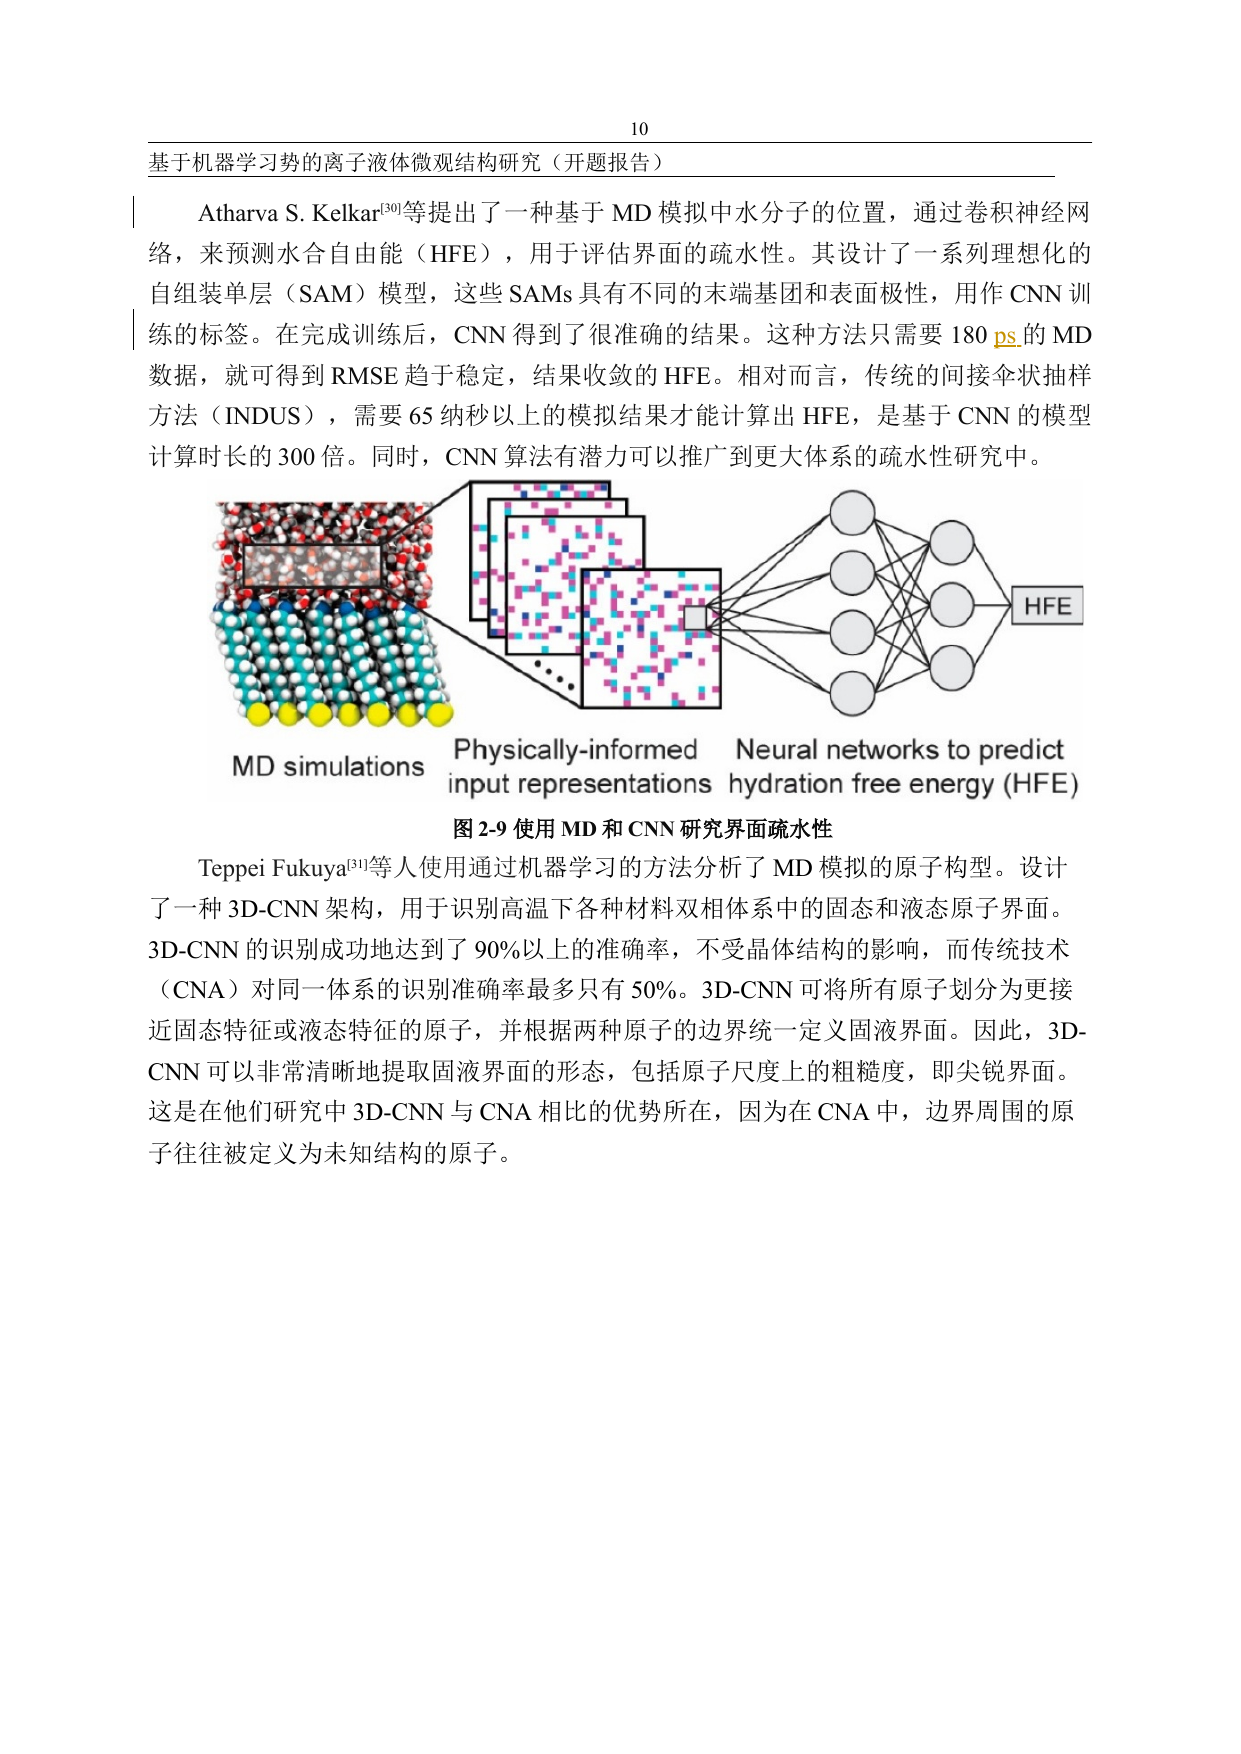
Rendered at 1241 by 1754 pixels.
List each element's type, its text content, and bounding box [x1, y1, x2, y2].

text Atharva S. Kelkar[30]等提出了一种基于MD模拟中水分子的位置，通过卷积神经网络，来预测水合自由能（HFE），用于评估界面的疏水性。其设计了一系列理想化的自组装单层（SAM）模型，这些SAMs具有不同的末端基团和表面极性，用作CNN训练的标签。在完成训练后，CNN得到了很准确的结果。这种方法只需要180 的MD数据，就可得到RMSE趋于稳定，结果收敛的HFE。相对而言，传统的间接伞状抽样方法（INDUS），需要65纳秒以上的模拟结果才能计算出HFE，是基于CNN的模型计算时长的300倍。同时，CNN算法有潜力可以推广到更大体系的疏水性研究中。 [148, 266, 1092, 361]
text Atharva S. Kelkar[30]等提出了一种基于MD模拟中水分子的位置，通过卷积神经网络，来预测水合自由能（HFE），用于评估界面的疏水性。其设计了一系列理想化的自组装单层（SAM）模型，这些SAMs具有不同的末端基团和表面极性，用作CNN训练的标签。在完成训练后，CNN得到了很准确的结果。这种方法只需要180 的MD数据，就可得到RMSE趋于稳定，结果收敛的HFE。相对而言，传统的间接伞状抽样方法（INDUS），需要65纳秒以上的模拟结果才能计算出HFE，是基于CNN的模型计算时长的300倍。同时，CNN算法有潜力可以推广到更大体系的疏水性研究中。 [148, 196, 1092, 239]
text Atharva S. Kelkar[30]等提出了一种基于MD模拟中水分子的位置，通过卷积神经网络，来预测水合自由能（HFE），用于评估界面的疏水性。其设计了一系列理想化的自组装单层（SAM）模型，这些SAMs具有不同的末端基团和表面极性，用作CNN训练的标签。在完成训练后，CNN得到了很准确的结果。这种方法只需要180 的MD数据，就可得到RMSE趋于稳定，结果收敛的HFE。相对而言，传统的间接伞状抽样方法（INDUS），需要65纳秒以上的模拟结果才能计算出HFE，是基于CNN的模型计算时长的300倍。同时，CNN算法有潜力可以推广到更大体系的疏水性研究中。 [148, 388, 1092, 472]
text 图2-9 使用MD和CNN研究界面疏水性 [148, 812, 1092, 844]
picture [206, 479, 1084, 802]
text Teppei Fukuya[31]等人使用通过机器学习的方法分析了MD模拟的原子构型。设计了一种3D-CNN架构，用于识别高温下各种材料双相体系中的固态和液态原子界面。3D-CNN的识别成功地达到了90%以上的准确率，不受晶体结构的影响，而传统技术（CNA）对同一体系的识别准确率最多只有50%。3D-CNN可将所有原子划分为更接近固态特征或液态特征的原子，并根据两种原子的边界统一定义固液界面。因此，3D-CNN可以非常清晰地提取固液界面的形态，包括原子尺度上的粗糙度，即尖锐界面。这是在他们研究中3D-CNN与CNA相比的优势所在，因为在CNA中，边界周围的原子往往被定义为未知结构的原子。 [148, 851, 1092, 1168]
